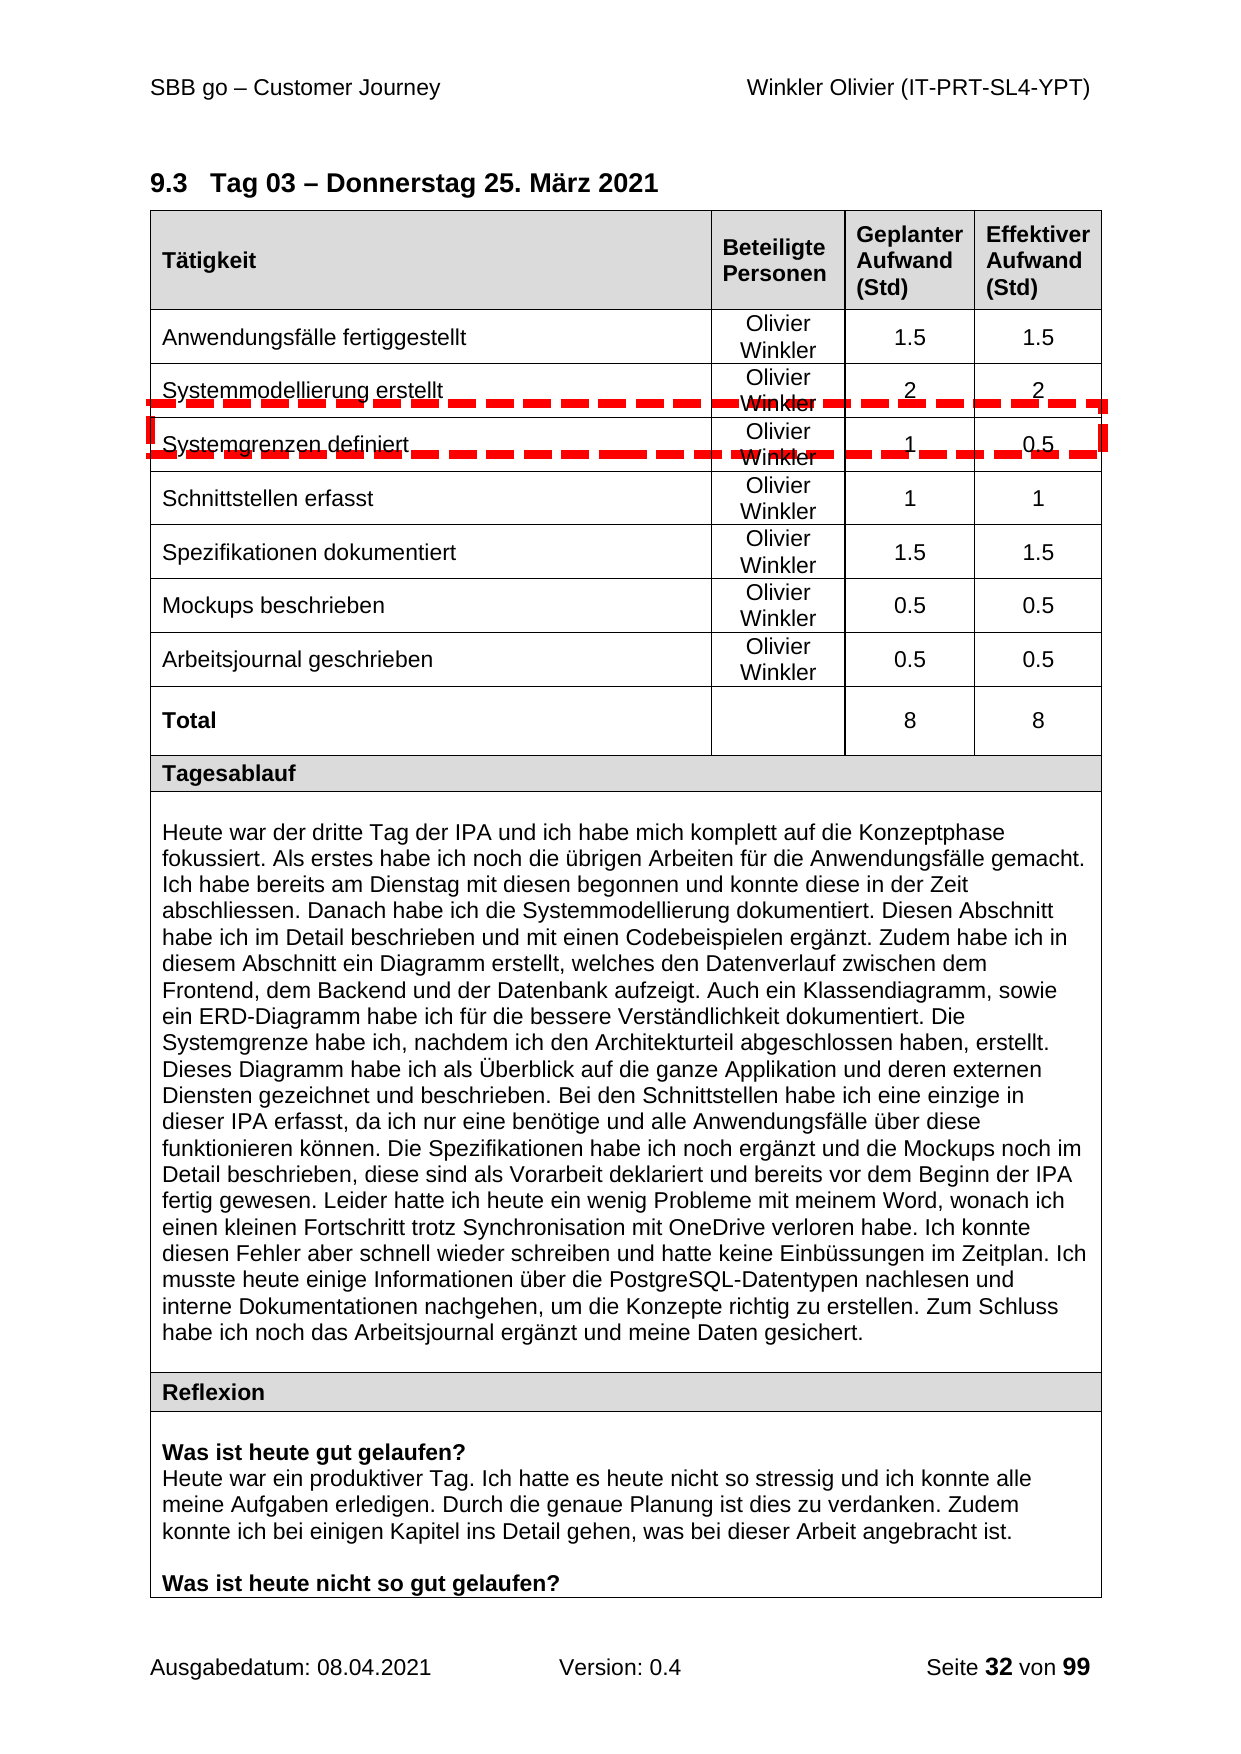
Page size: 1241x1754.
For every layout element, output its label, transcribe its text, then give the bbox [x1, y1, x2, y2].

table_cell Olivier Winkler [712, 364, 844, 417]
table_header Geplanter Aufwand (Std) [846, 211, 974, 309]
table_cell Olivier Winkler [712, 525, 844, 578]
table_cell Spezifikationen dokumentiert [151, 525, 711, 578]
table_cell Systemmodellierung erstellt [151, 364, 711, 417]
table_header Effektiver Aufwand (Std) [975, 211, 1101, 309]
table_cell Olivier Winkler [712, 310, 844, 363]
table_cell 0.5 [975, 418, 1101, 471]
table_cell 1.5 [846, 525, 974, 578]
table_cell Olivier Winkler [712, 579, 844, 632]
table_cell Olivier Winkler [712, 633, 844, 686]
table_cell Systemgrenzen definiert [151, 418, 711, 471]
table_header Beteiligte Personen [712, 211, 844, 309]
table_cell [712, 687, 844, 754]
table_cell 1.5 [846, 310, 974, 363]
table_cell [151, 1412, 1101, 1597]
table_cell 8 [846, 687, 974, 754]
table_cell 0.5 [846, 579, 974, 632]
table_cell 1 [846, 418, 974, 471]
table_cell 2 [846, 364, 974, 417]
table_cell Mockups beschrieben [151, 579, 711, 632]
table_cell 8 [975, 687, 1101, 754]
table_cell Olivier Winkler [712, 418, 844, 471]
table_cell 0.5 [846, 633, 974, 686]
table_cell Olivier Winkler [712, 472, 844, 524]
table_header Tätigkeit [151, 211, 711, 309]
table_cell Anwendungsfälle fertiggestellt [151, 310, 711, 363]
table_cell Arbeitsjournal geschrieben [151, 633, 711, 686]
table_cell 1 [846, 472, 974, 524]
table_cell 1.5 [975, 525, 1101, 578]
table_cell 0.5 [975, 579, 1101, 632]
table_cell 1 [975, 472, 1101, 524]
table_cell Schnittstellen erfasst [151, 472, 711, 524]
table_cell 0.5 [975, 633, 1101, 686]
table_cell Reflexion [151, 1373, 1101, 1411]
table_cell Heute war der dritte Tag der IPA und ich habe mich komplett auf die Konzeptphase fokussiert. Als erstes habe ich noch die übrigen Arbeiten für die Anwendungsfälle gemacht. Ich habe bereits am Dienstag mit diesen begonnen und konnte diese in der Zeit abschliessen. Danach habe ich die Systemmodellierung dokumentiert. Diesen Abschnitt habe ich im Detail beschrieben und mit einen Codebeispielen ergänzt. Zudem habe ich in diesem Abschnitt ein Diagramm erstellt, welches den Datenverlauf zwischen dem Frontend, dem Backend und der Datenbank aufzeigt. Auch ein Klassendiagramm, sowie ein ERD-Diagramm habe ich für die bessere Verständlichkeit dokumentiert. Die Systemgrenze habe ich, nachdem ich den Architekturteil abgeschlossen haben, erstellt. Dieses Diagramm habe ich als Überblick auf die ganze Applikation und deren externen Diensten gezeichnet und beschrieben. Bei den Schnittstellen habe ich eine einzige in dieser IPA erfasst, da ich nur eine benötige und alle Anwendungsfälle über diese funktionieren können. Die Spezifikationen habe ich noch ergänzt und die Mockups noch im Detail beschrieben, diese sind als Vorarbeit deklariert und bereits vor dem Beginn der IPA fertig gewesen. Leider hatte ich heute ein wenig Probleme mit meinem Word, wonach ich einen kleinen Fortschritt trotz Synchronisation mit OneDrive verloren habe. Ich konnte diesen Fehler aber schnell wieder schreiben und hatte keine Einbüssungen im Zeitplan. Ich musste heute einige Informationen über die PostgreSQL-Datentypen nachlesen und interne Dokumentationen nachgehen, um die Konzepte richtig zu erstellen. Zum Schluss habe ich noch das Arbeitsjournal ergänzt und meine Daten gesichert. [151, 792, 1101, 1372]
subtitle Tag 03 – Donnerstag 25. März 2021 [150, 167, 1090, 198]
table_cell 1.5 [975, 310, 1101, 363]
table_cell 2 [975, 364, 1101, 417]
table_cell Tagesablauf [151, 756, 1101, 791]
table_cell Total [151, 687, 711, 754]
